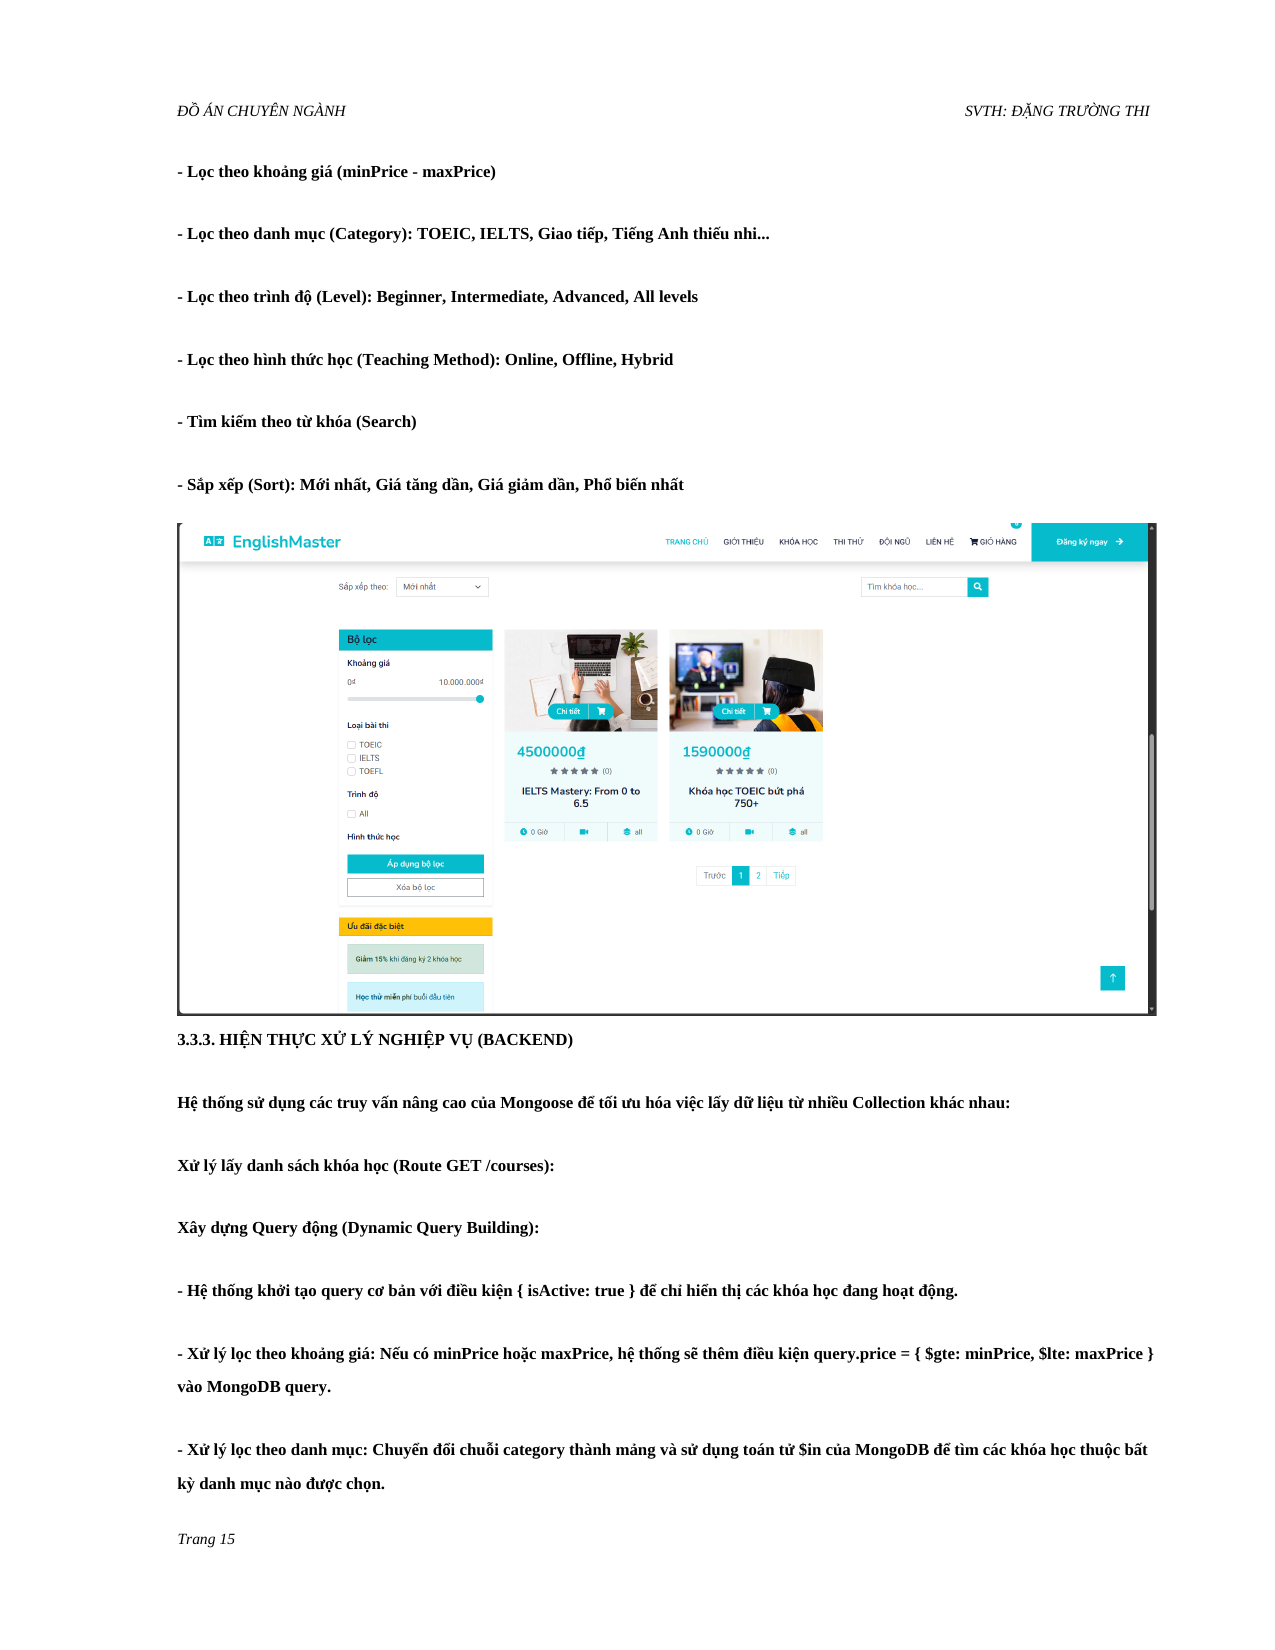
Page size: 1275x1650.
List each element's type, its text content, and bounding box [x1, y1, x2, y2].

picture [177, 523, 1157, 1016]
text - Xử lý lọc theo khoảng giá: Nếu có minPrice hoặc maxPrice, hệ thống sẽ thêm điều kiện query.price = { $gte: minPrice, $lte: maxPrice } vào MongoDB query. [177, 1329, 1157, 1397]
text - Lọc theo danh mục (Category): TOEIC, IELTS, Giao tiếp, Tiếng Anh thiếu nhi... [177, 210, 1157, 243]
text - Lọc theo trình độ (Level): Beginner, Intermediate, Advanced, All levels [177, 273, 1157, 306]
text - Tìm kiếm theo từ khóa (Search) [177, 398, 1157, 432]
text Hệ thống sử dụng các truy vấn nâng cao của Mongoose để tối ưu hóa việc lấy dữ liệu từ nhiều Collection khác nhau: [177, 1079, 1157, 1112]
text 3.3.3. HIỆN THỰC XỬ LÝ NGHIỆP VỤ (BACKEND) [177, 1016, 1157, 1049]
text - Lọc theo khoảng giá (minPrice - maxPrice) [177, 147, 1157, 181]
text Xây dựng Query động (Dynamic Query Building): [177, 1204, 1157, 1238]
text - Sắp xếp (Sort): Mới nhất, Giá tăng dần, Giá giảm dần, Phổ biến nhất [177, 461, 1157, 494]
text - Hệ thống khởi tạo query cơ bản với điều kiện { isActive: true } để chỉ hiển thị các khóa học đang hoạt động. [177, 1267, 1157, 1300]
text - Xử lý lọc theo danh mục: Chuyển đổi chuỗi category thành mảng và sử dụng toán tử $in của MongoDB để tìm các khóa học thuộc bất kỳ danh mục nào được chọn. [177, 1426, 1157, 1493]
text Xử lý lấy danh sách khóa học (Route GET /courses): [177, 1141, 1157, 1175]
text - Lọc theo hình thức học (Teaching Method): Online, Offline, Hybrid [177, 335, 1157, 369]
